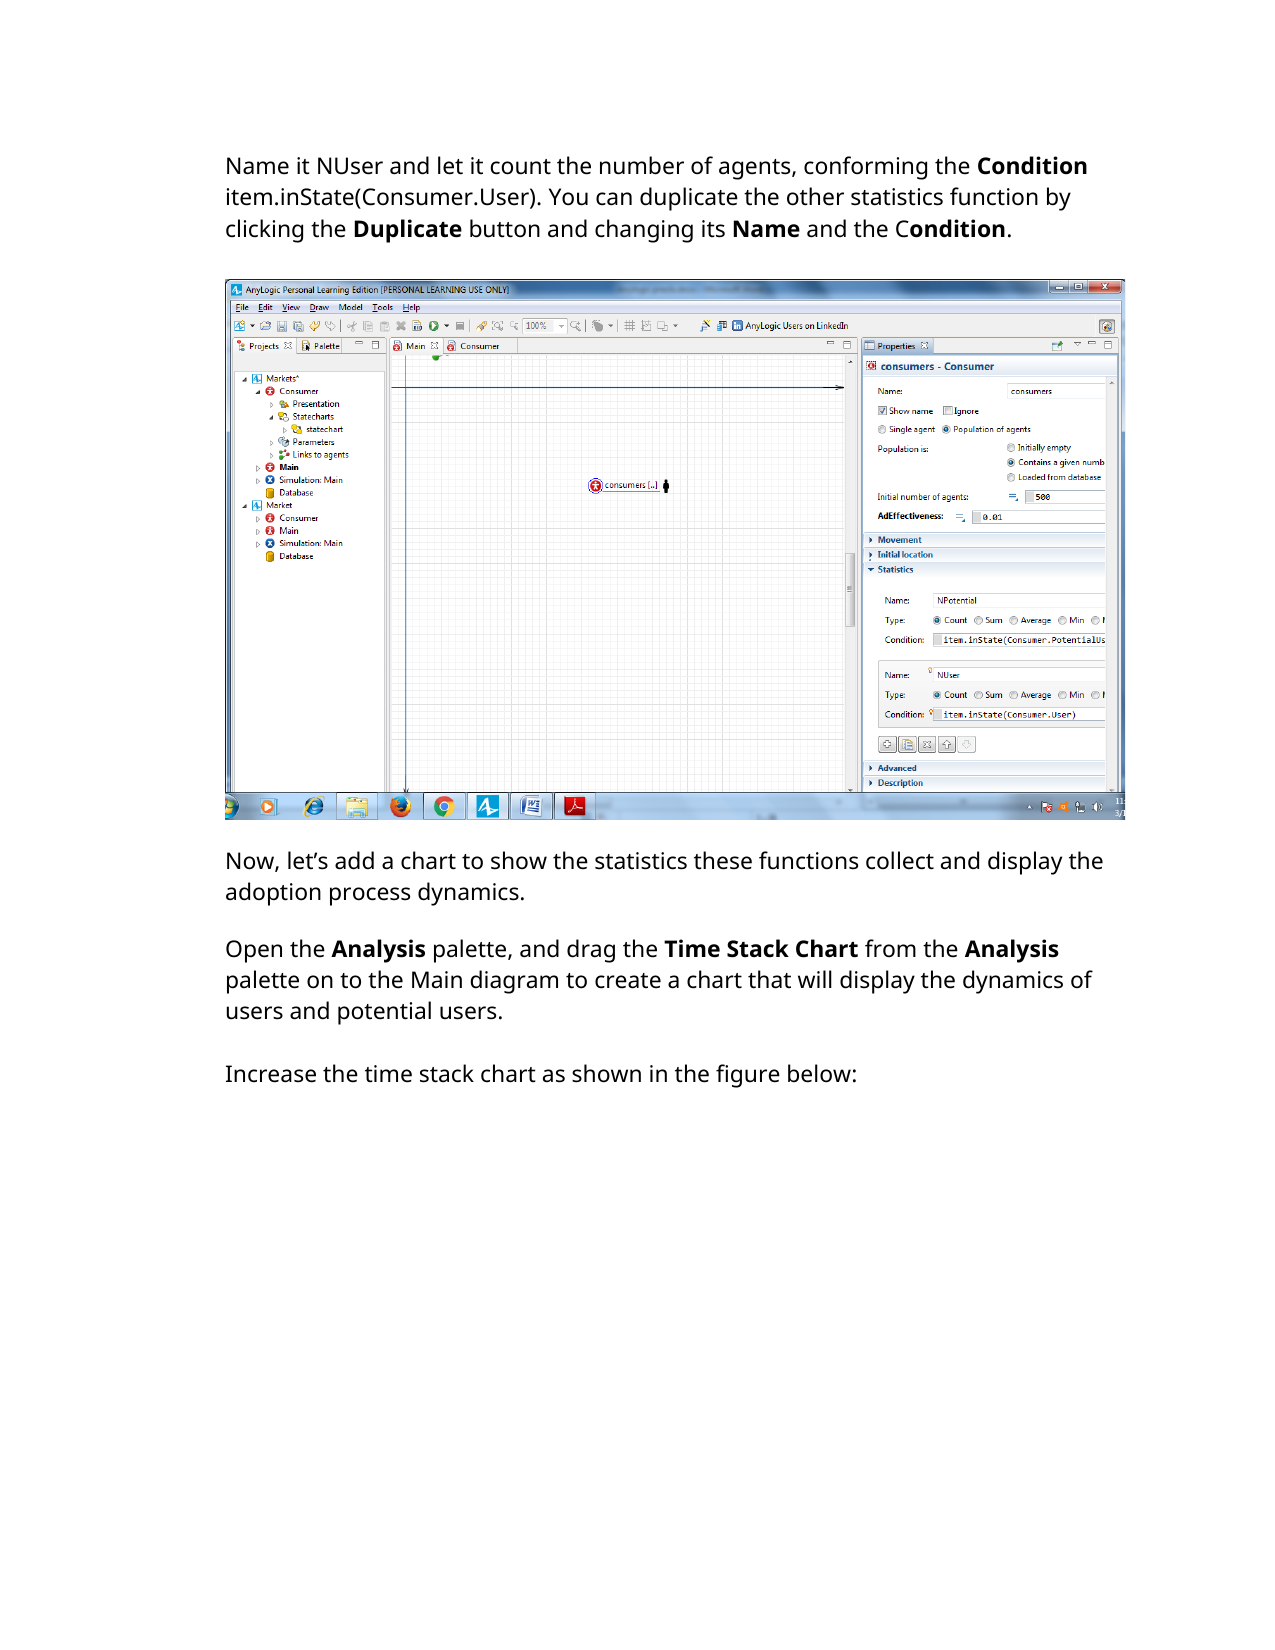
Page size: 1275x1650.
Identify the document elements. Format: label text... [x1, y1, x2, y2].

text Name it NUser and let it count the number of agents, conforming the Condition item.inState(Consumer.User). You can duplicate the other statistics function by clicking the Duplicate button and changing its Name and the Condition. [225, 150, 1125, 244]
text adoption process dynamics. [225, 876, 1125, 907]
text Increase the time stack chart as shown in the figure below: [225, 1058, 1125, 1089]
text Now, let’s add a chart to show the statistics these functions collect and display the [225, 844, 1125, 876]
picture [225, 279, 1125, 820]
text Open the Analysis palette, and drag the Time Stack Chart from the Analysis palette on to the Main diagram to create a chart that will display the dynamics of users and potential users. [225, 933, 1125, 1026]
